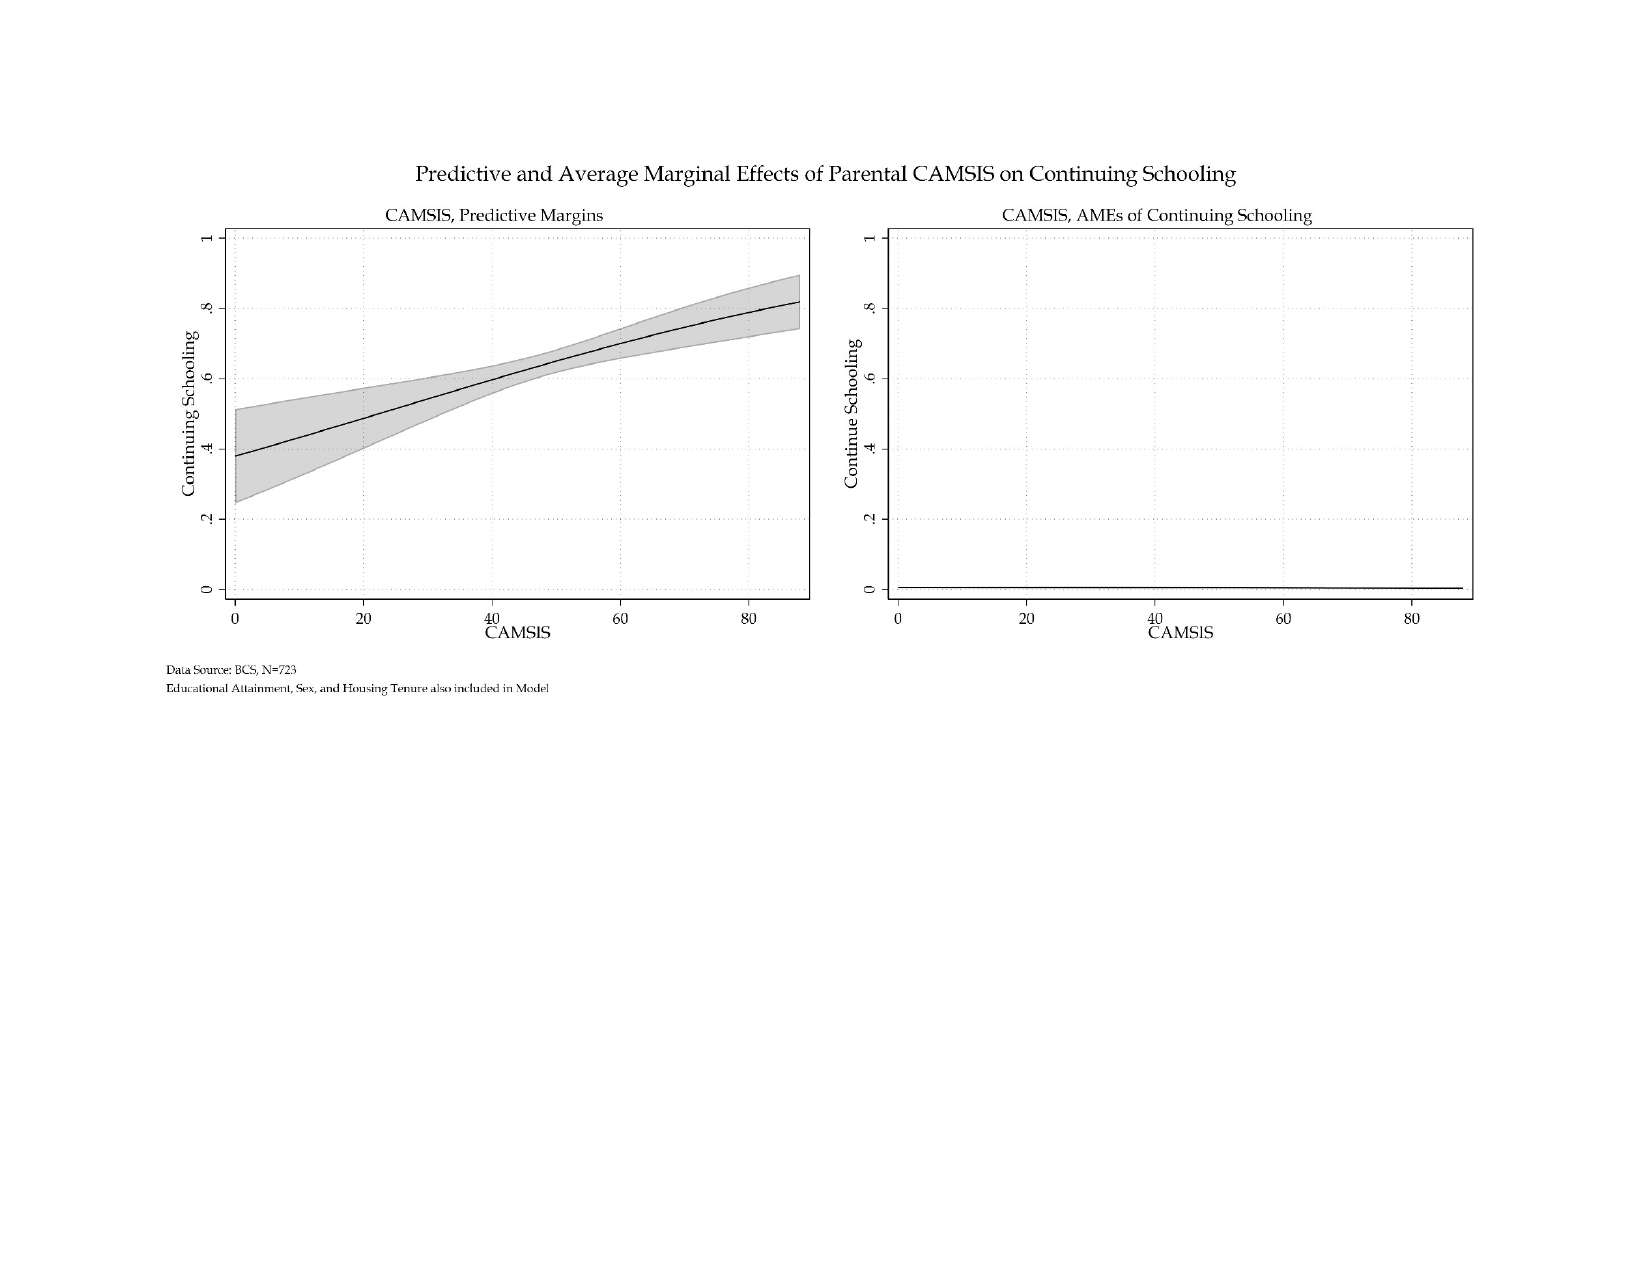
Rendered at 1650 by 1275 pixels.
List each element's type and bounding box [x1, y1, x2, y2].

picture [150, 150, 1500, 711]
